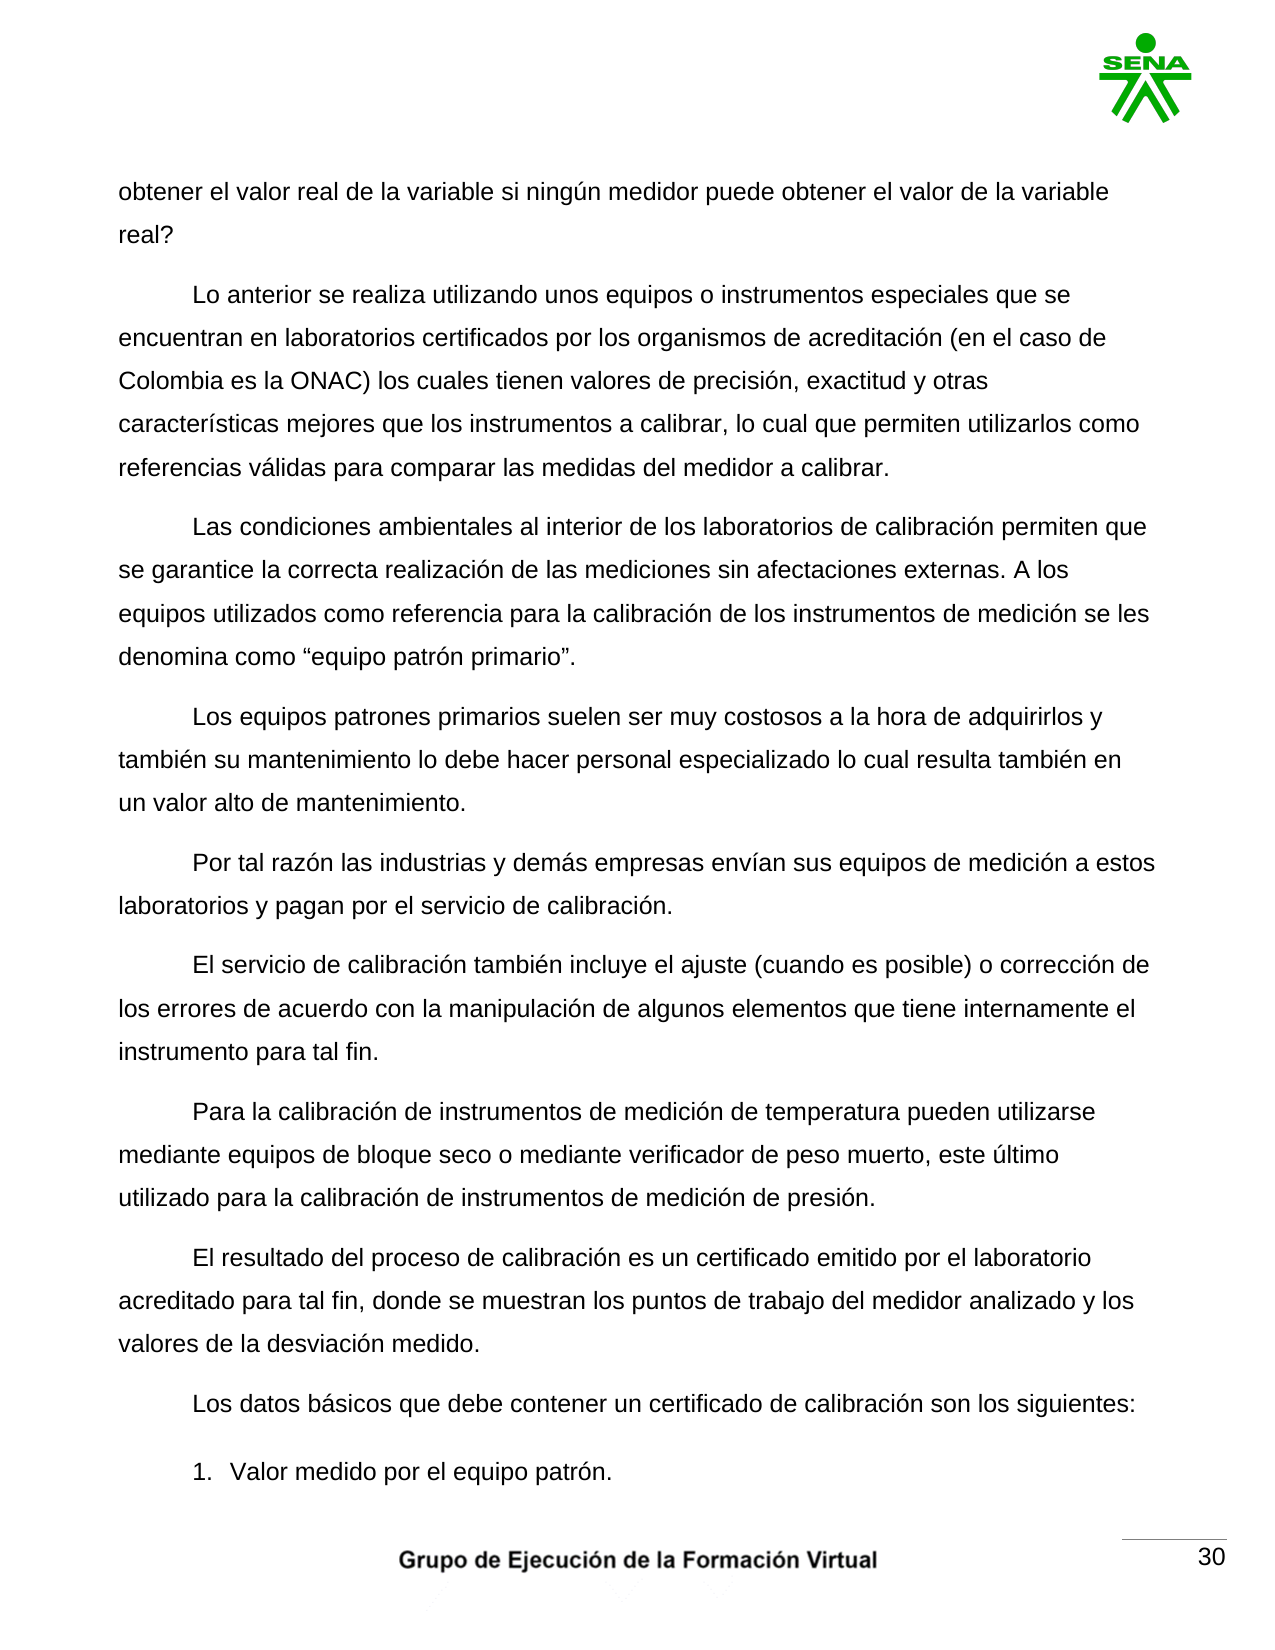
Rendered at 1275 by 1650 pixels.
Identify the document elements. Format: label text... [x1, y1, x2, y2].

text El resultado del proceso de calibración es un certificado emitido por el laboratorio acreditado para tal fin, donde se muestran los puntos de trabajo del medidor analizado y los valores de la desviación medido. [118, 1243, 1157, 1358]
text Los datos básicos que debe contener un certificado de calibración son los siguientes: [118, 1389, 1157, 1417]
text Las condiciones ambientales al interior de los laboratorios de calibración permiten que se garantice la correcta realización de las mediciones sin afectaciones externas. A los equipos utilizados como referencia para la calibración de los instrumentos de medición se les denomina como “equipo patrón primario”. [118, 512, 1157, 671]
text El servicio de calibración también incluye el ajuste (cuando es posible) o corrección de los errores de acuerdo con la manipulación de algunos elementos que tiene internamente el instrumento para tal fin. [118, 951, 1157, 1066]
list Valor medido por el equipo patrón. [192, 1457, 1157, 1486]
text Por tal razón las industrias y demás empresas envían sus equipos de medición a estos laboratorios y pagan por el servicio de calibración. [118, 848, 1157, 919]
text Los equipos patrones primarios suelen ser muy costosos a la hora de adquirirlos y también su mantenimiento lo debe hacer personal especializado lo cual resulta también en un valor alto de mantenimiento. [118, 702, 1157, 817]
picture [0, 1500, 1275, 1611]
text Para la calibración de instrumentos de medición de temperatura pueden utilizarse mediante equipos de bloque seco o mediante verificador de peso muerto, este último utilizado para la calibración de instrumentos de medición de presión. [118, 1097, 1157, 1212]
picture [1099, 33, 1192, 123]
text Lo anterior se realiza utilizando unos equipos o instrumentos especiales que se encuentran en laboratorios certificados por los organismos de acreditación (en el caso de Colombia es la ONAC) los cuales tienen valores de precisión, exactitud y otras características mejores que los instrumentos a calibrar, lo cual que permiten utilizarlos como referencias válidas para comparar las medidas del medidor a calibrar. [118, 280, 1157, 481]
